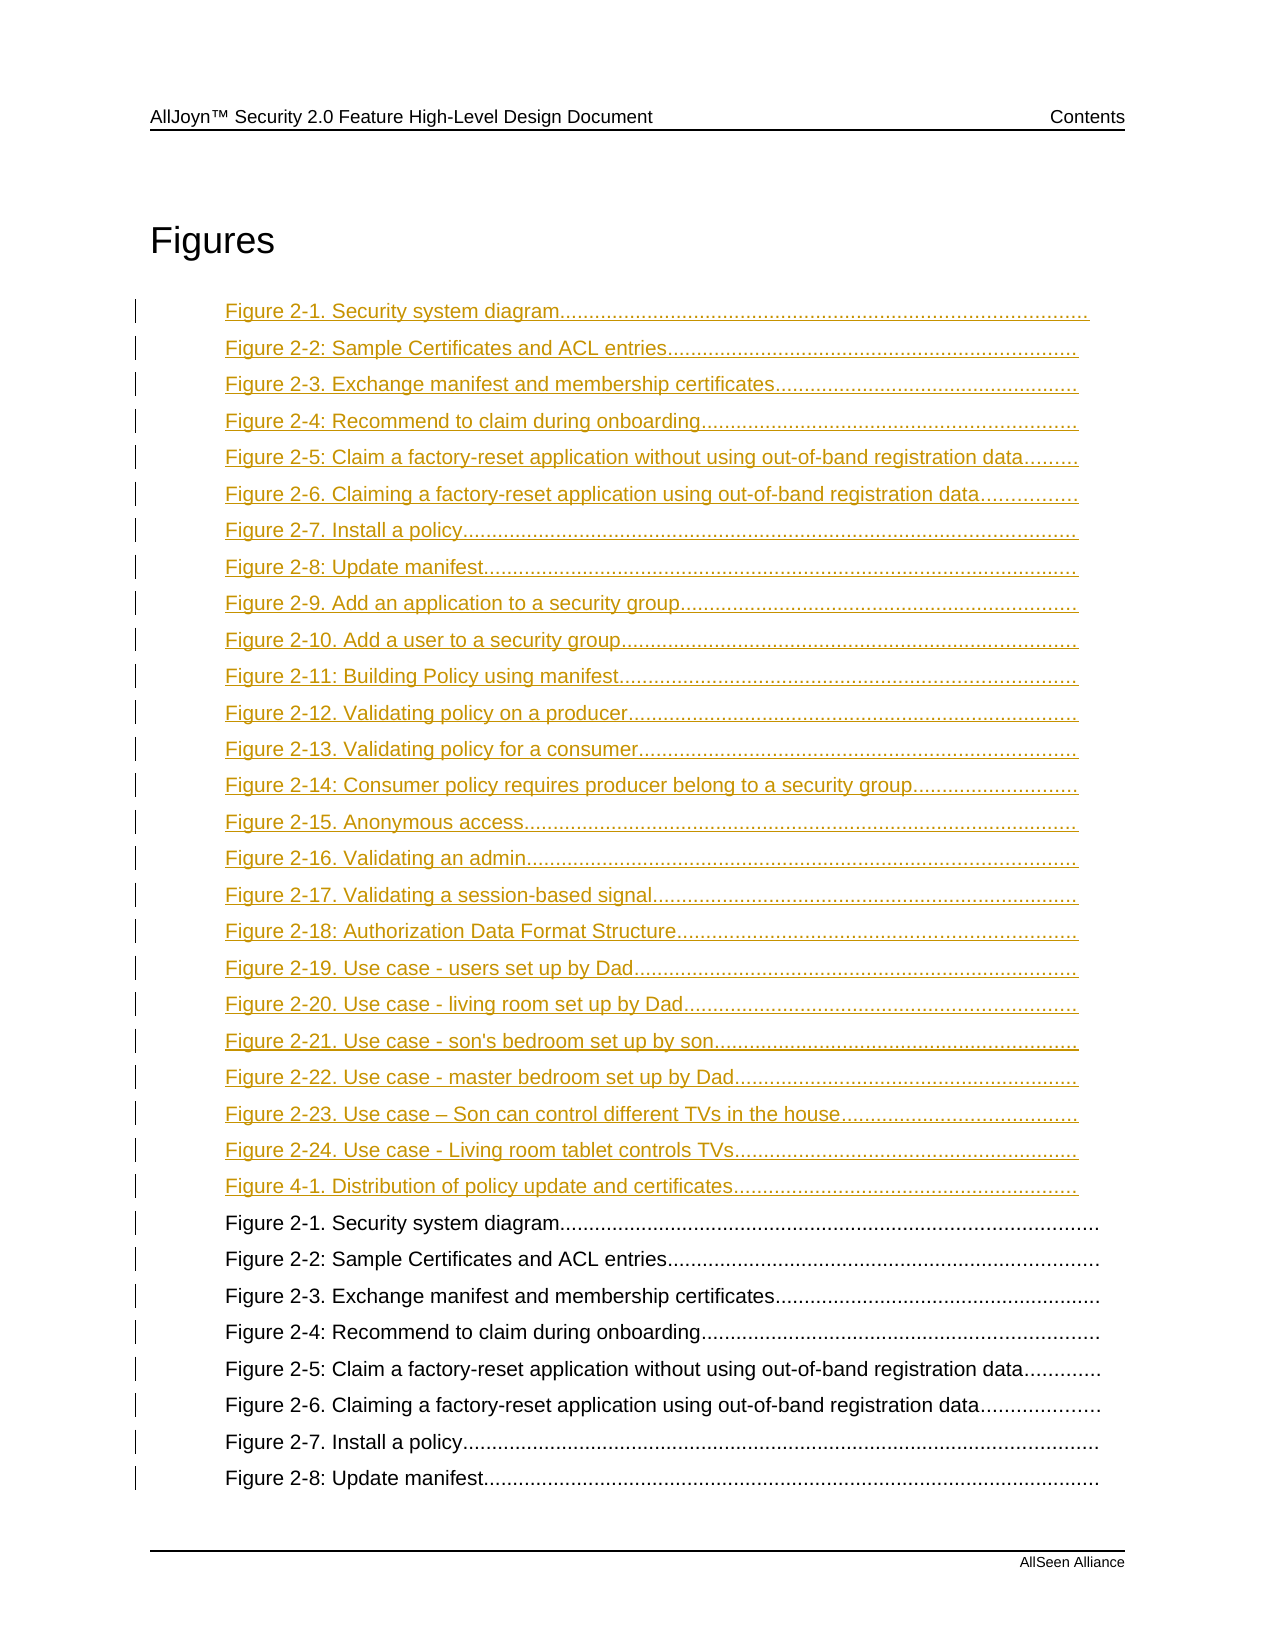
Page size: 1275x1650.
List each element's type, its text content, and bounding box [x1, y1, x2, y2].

text Figures [150, 219, 1125, 262]
